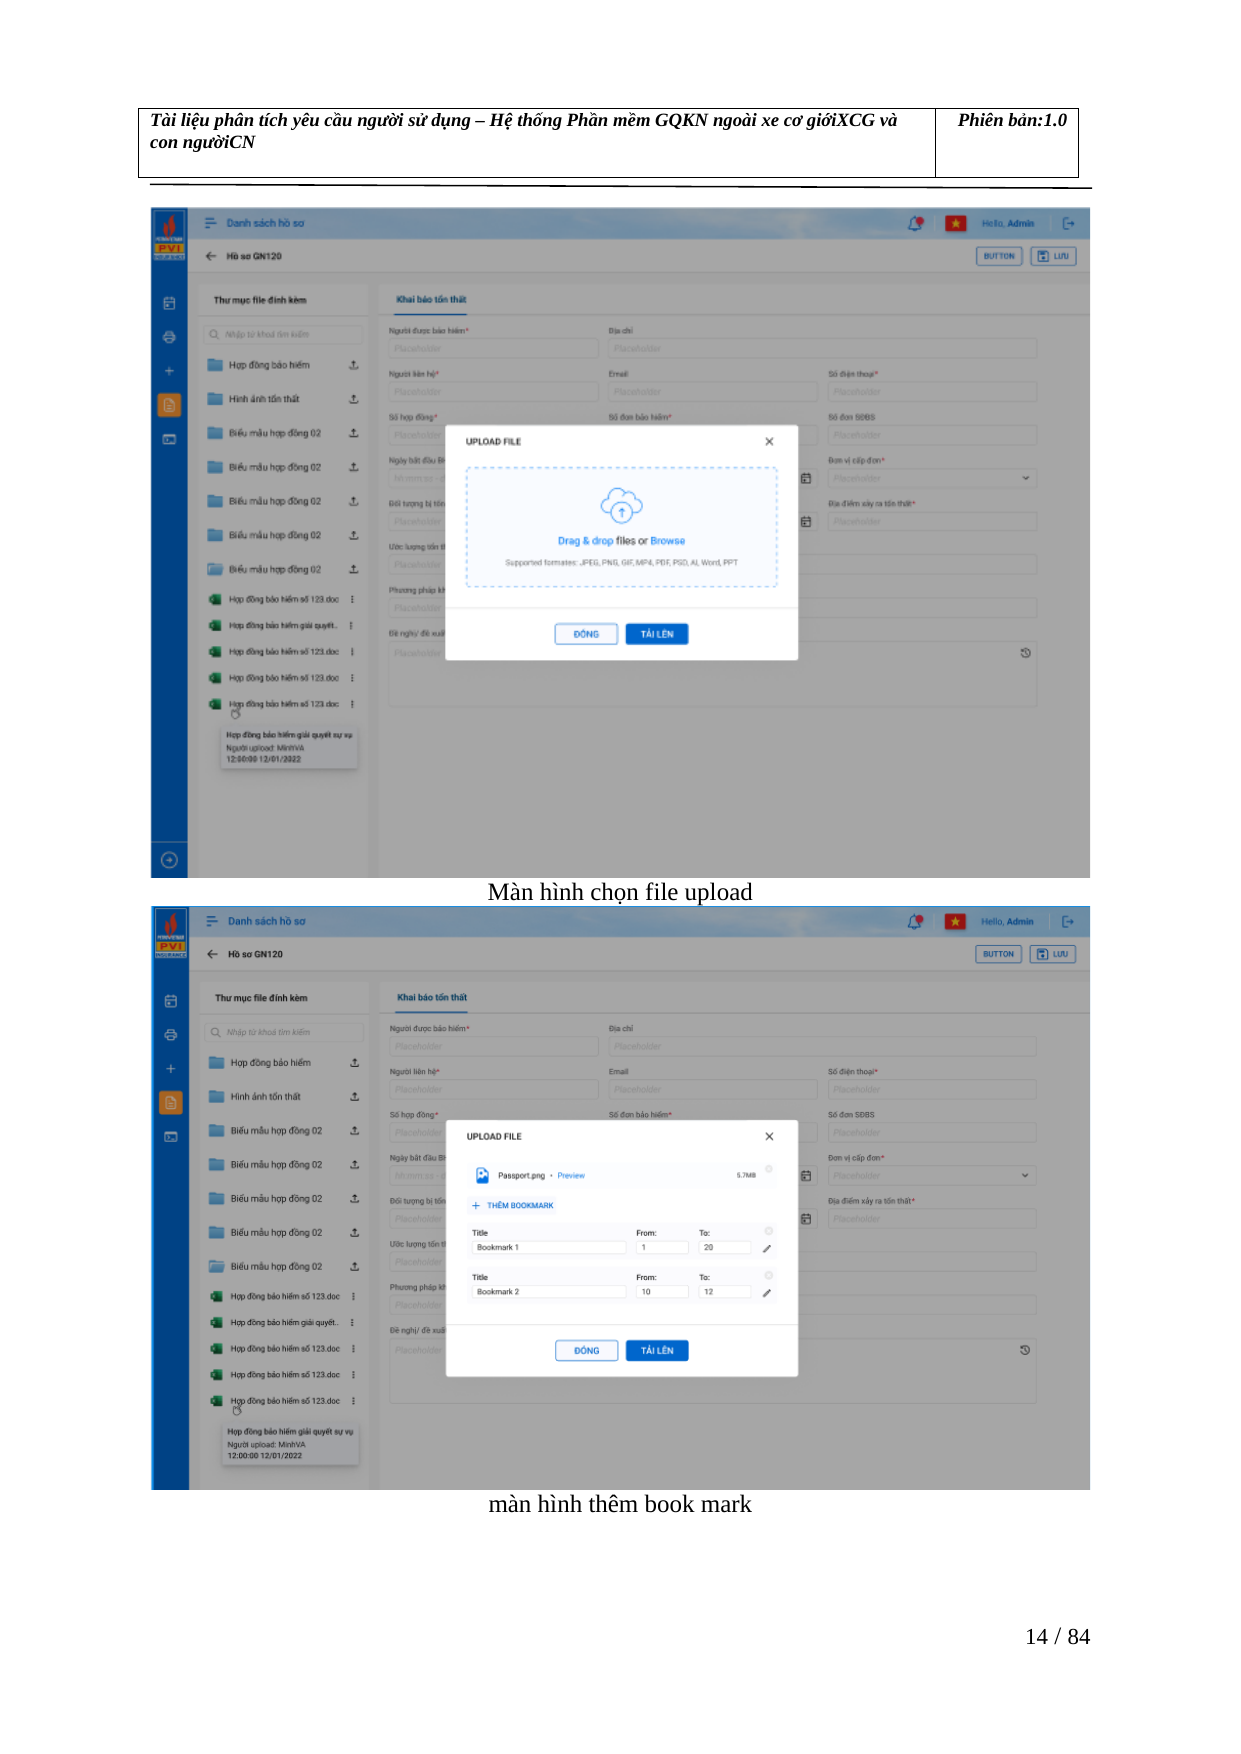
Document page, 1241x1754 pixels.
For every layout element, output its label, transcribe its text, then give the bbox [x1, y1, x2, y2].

picture [150, 207, 1091, 878]
text Màn hình chọn file upload [150, 878, 1090, 906]
picture [150, 906, 1091, 1490]
text màn hình thêm book mark [150, 1490, 1090, 1518]
